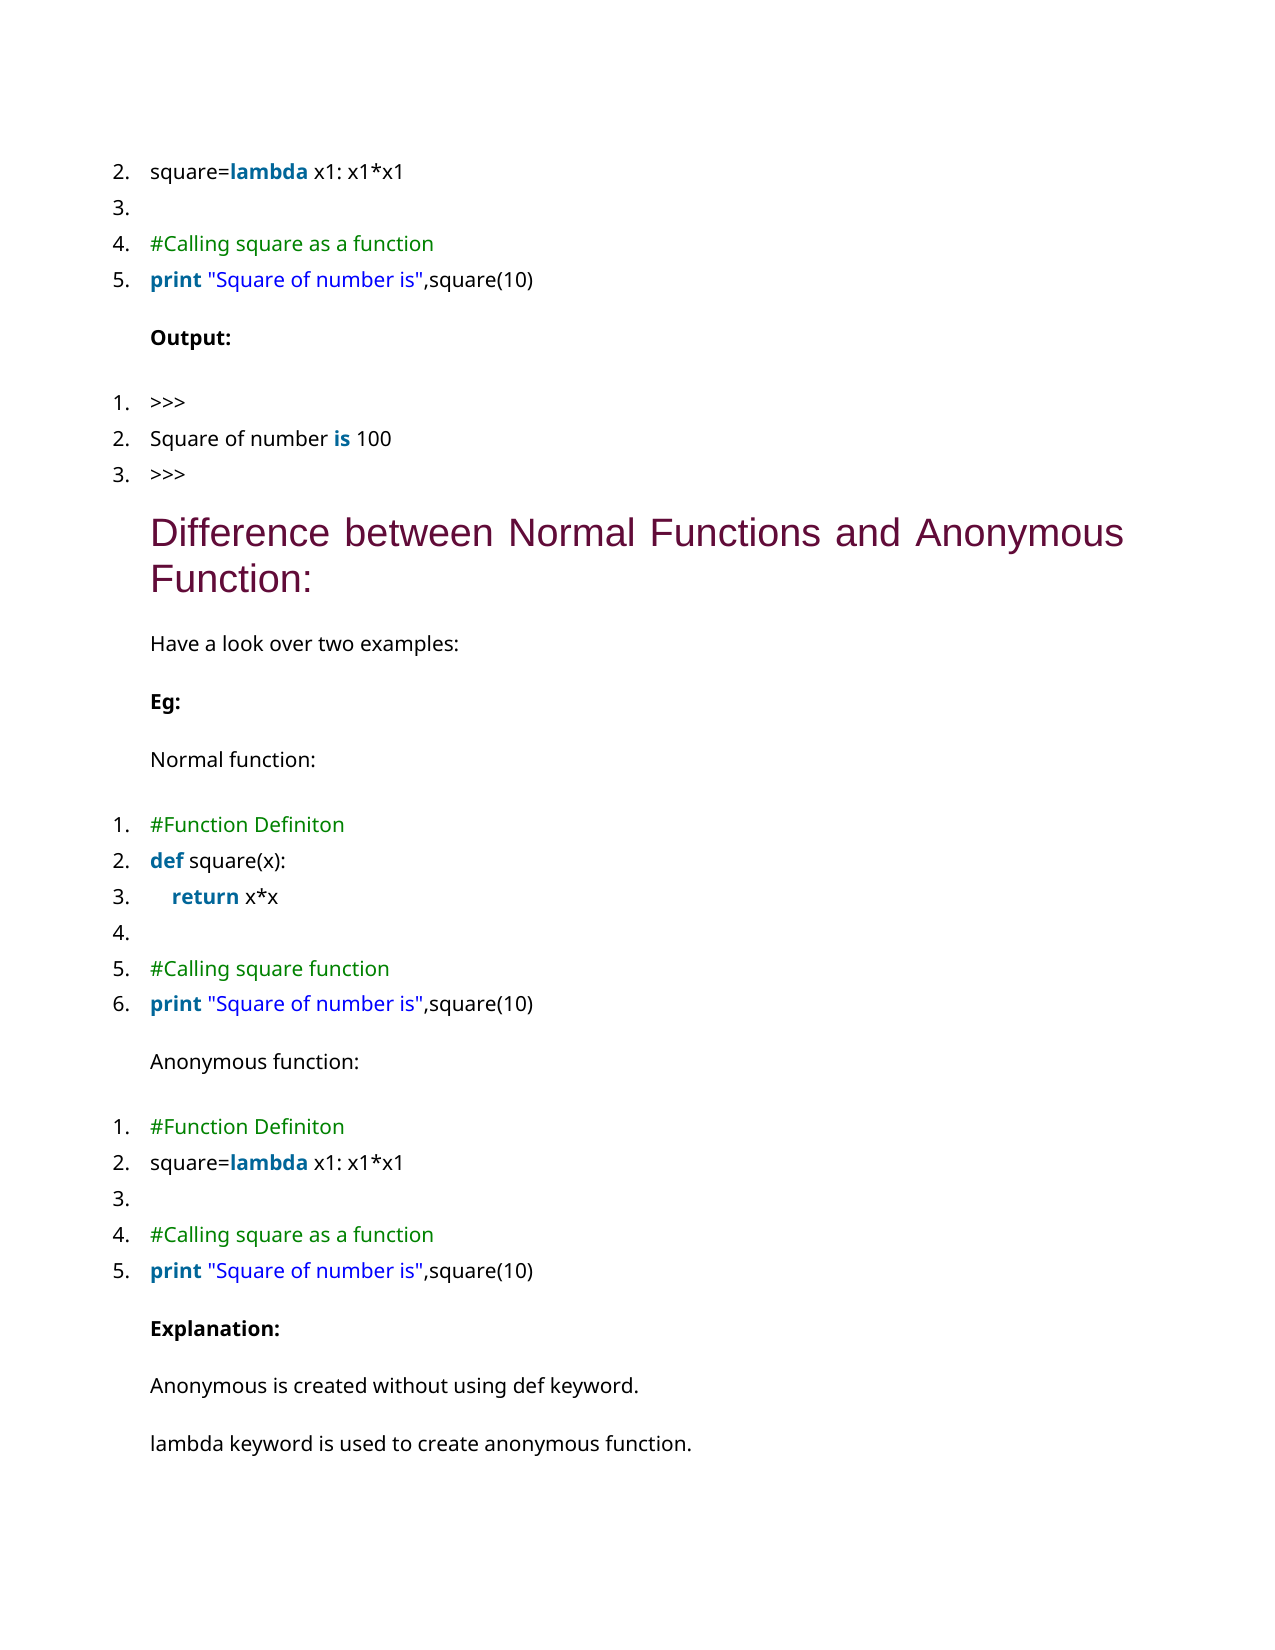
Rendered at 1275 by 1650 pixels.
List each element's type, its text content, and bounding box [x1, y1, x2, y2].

text Output: [150, 323, 1125, 351]
text lambda keyword is used to create anonymous function. [150, 1429, 1125, 1457]
list print "Square of number is",square(10) [112, 1248, 1125, 1284]
list #Calling square as a function [112, 1213, 1125, 1248]
text Normal function: [150, 745, 1125, 773]
list >>> [112, 381, 1125, 416]
list #Calling square function [112, 946, 1125, 982]
text Explanation: [150, 1314, 1125, 1342]
list square=lambda x1: x1*x1 [112, 1141, 1125, 1177]
list Square of number is 100 [112, 416, 1125, 452]
text Have a look over two examples: [150, 629, 1125, 658]
text Eg: [150, 687, 1125, 716]
list print "Square of number is",square(10) [112, 982, 1125, 1018]
list #Function Definiton [112, 1105, 1125, 1141]
text Anonymous function: [150, 1047, 1125, 1076]
text Anonymous is created without using def keyword. [150, 1371, 1125, 1400]
list >>> [112, 452, 1125, 488]
list return x*x [112, 874, 1125, 910]
list square=lambda x1: x1*x1 [112, 150, 1125, 186]
list #Calling square as a function [112, 222, 1125, 258]
list def square(x): [112, 838, 1125, 874]
list #Function Definiton [112, 802, 1125, 838]
subtitle Difference between Normal Functions and Anonymous Function: [150, 509, 1125, 600]
list print "Square of number is",square(10) [112, 258, 1125, 294]
